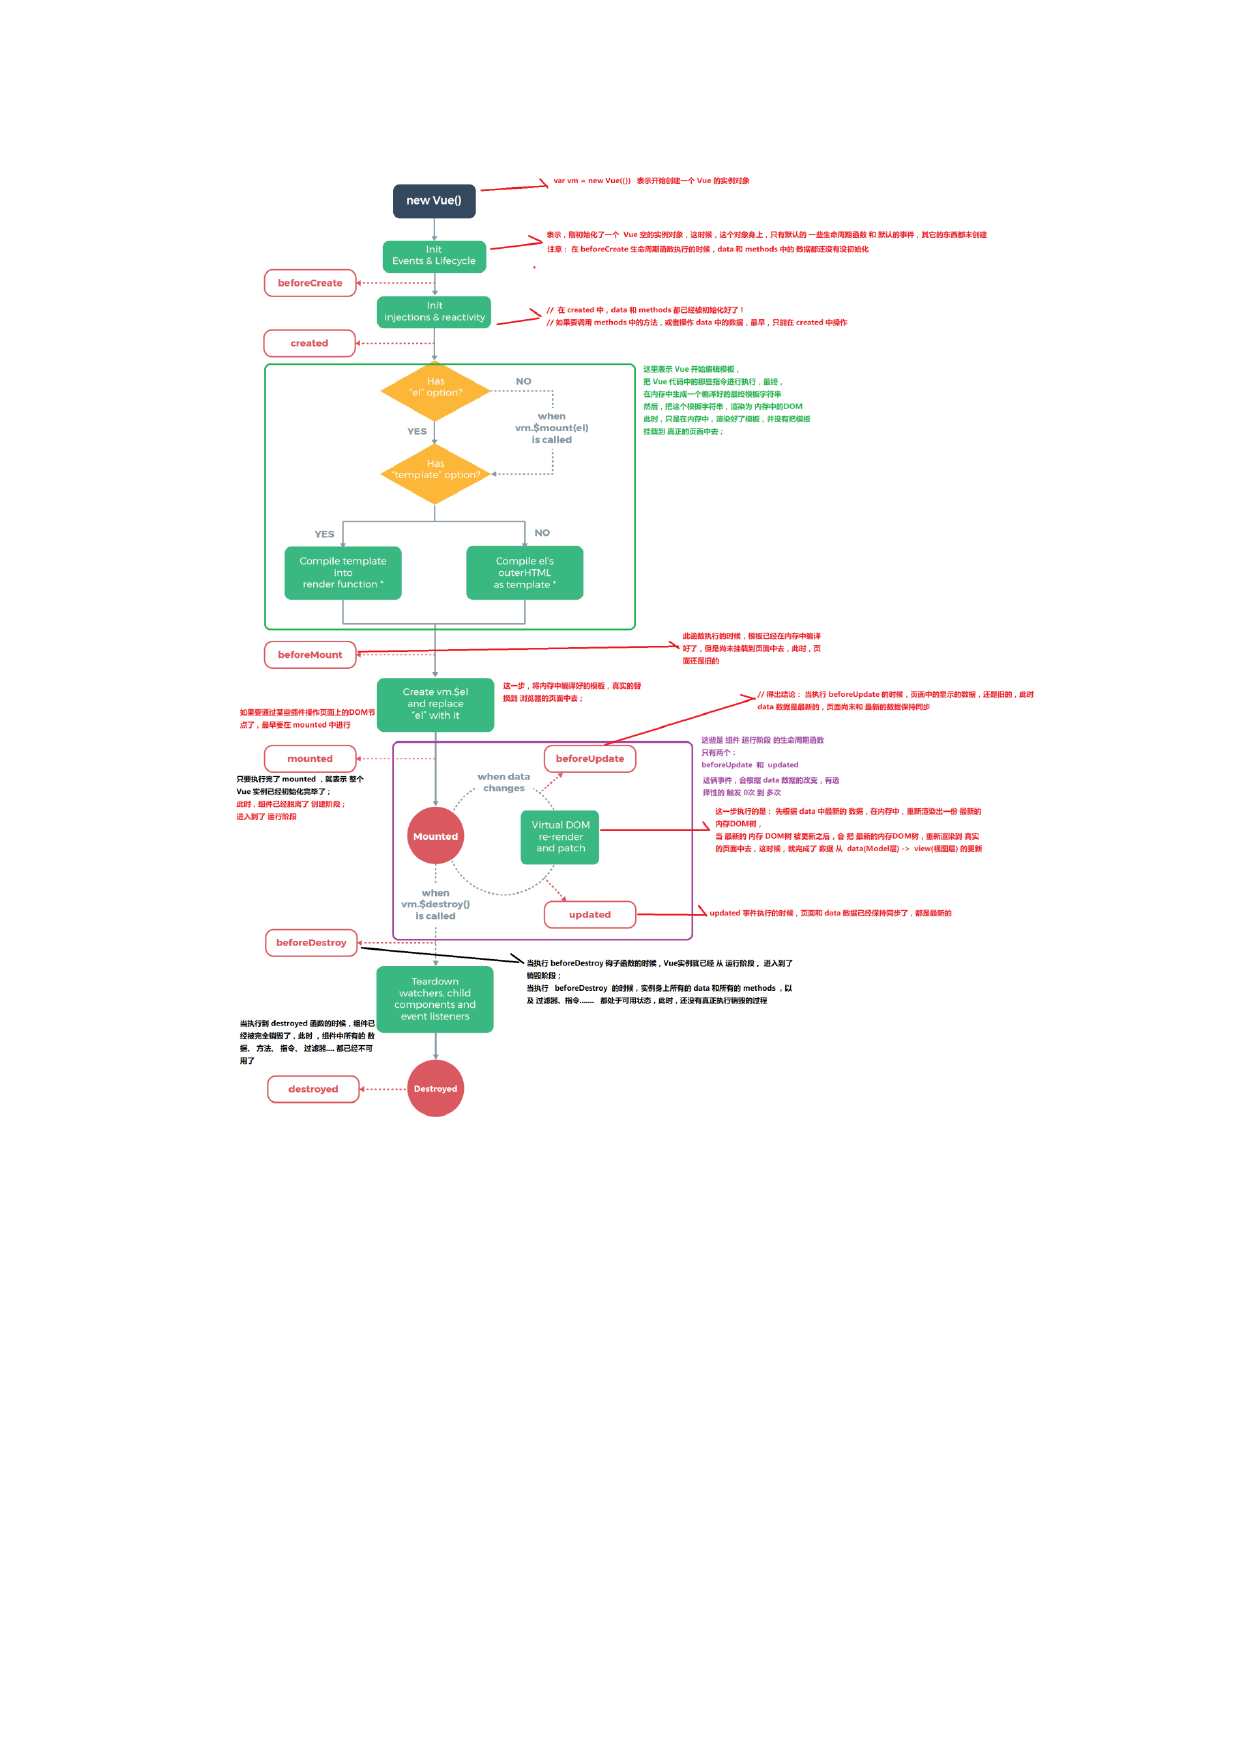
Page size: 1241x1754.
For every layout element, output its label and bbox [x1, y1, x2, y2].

picture [231, 162, 1094, 1129]
